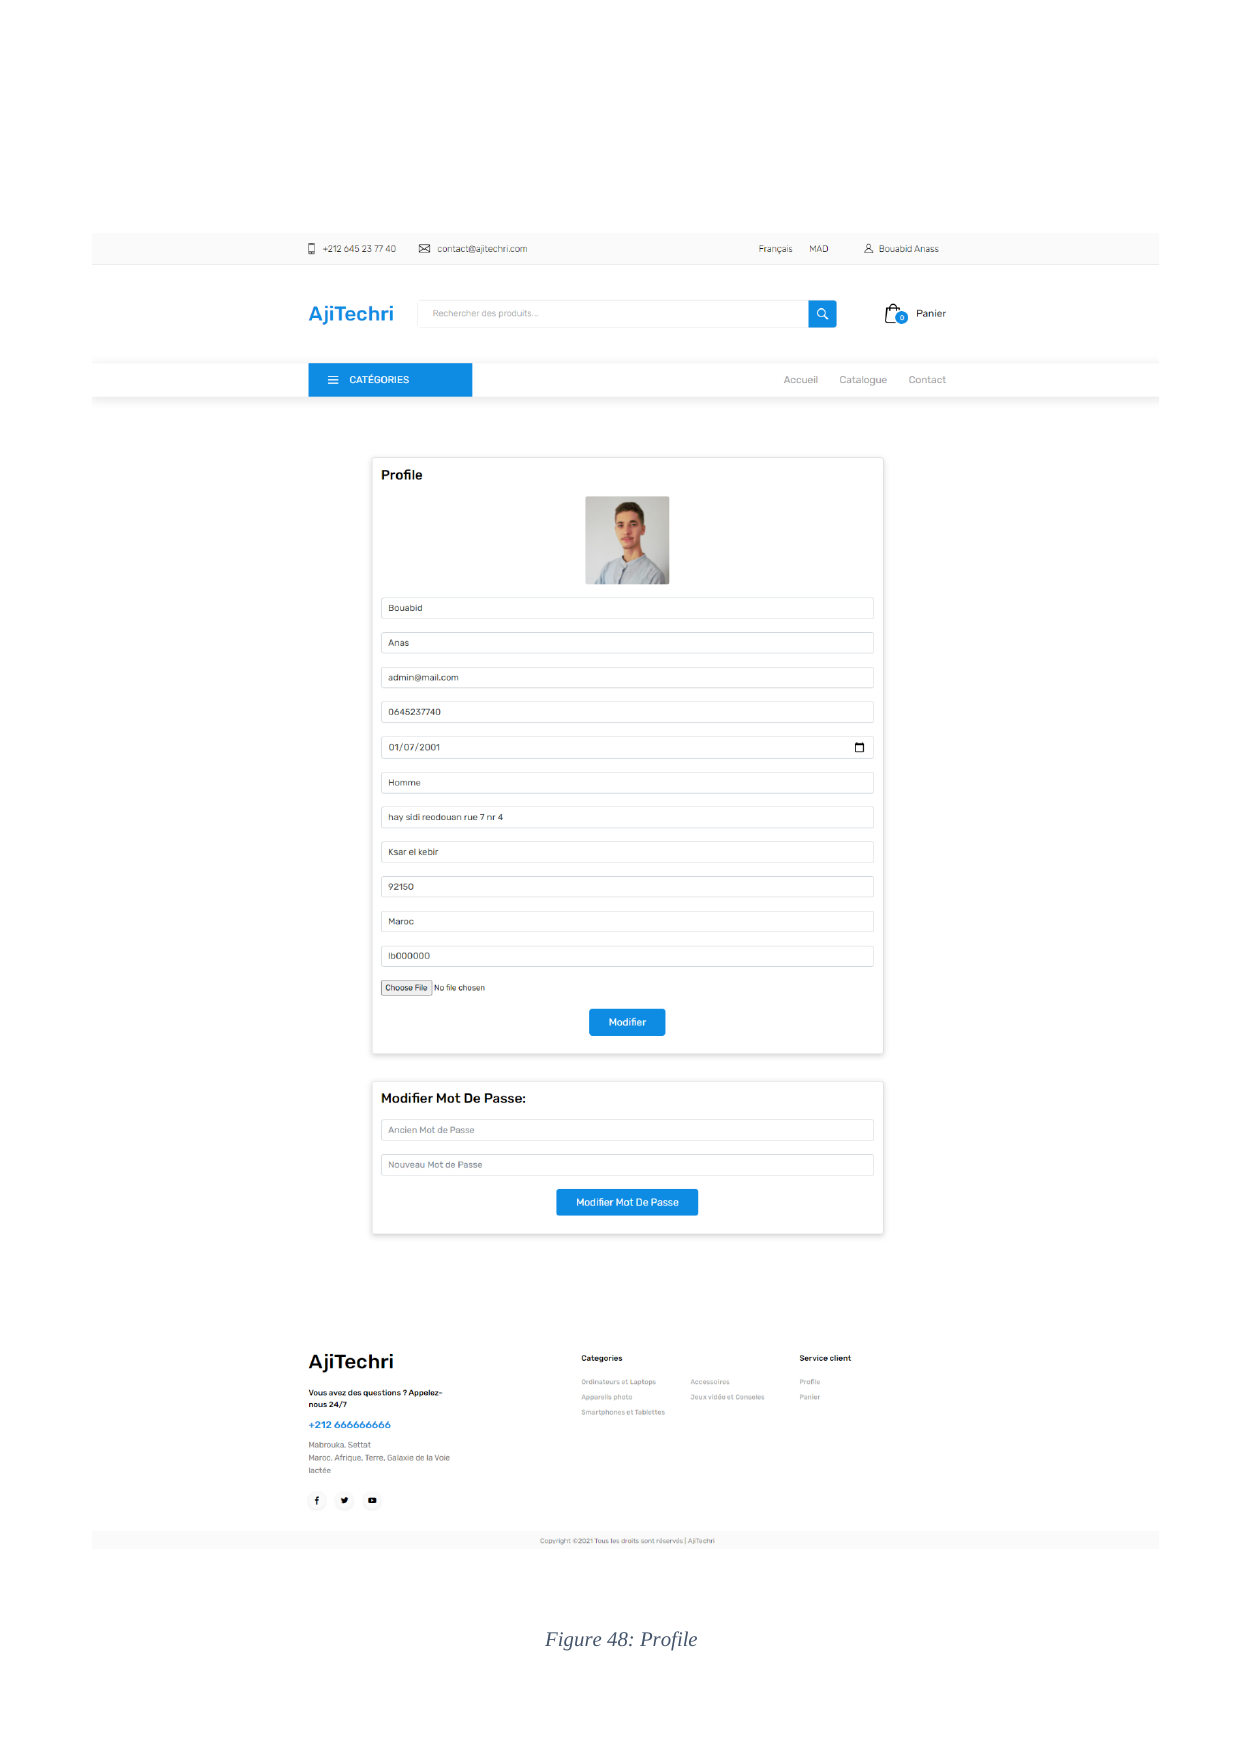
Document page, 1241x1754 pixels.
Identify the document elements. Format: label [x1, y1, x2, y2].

picture [90, 233, 1158, 1545]
